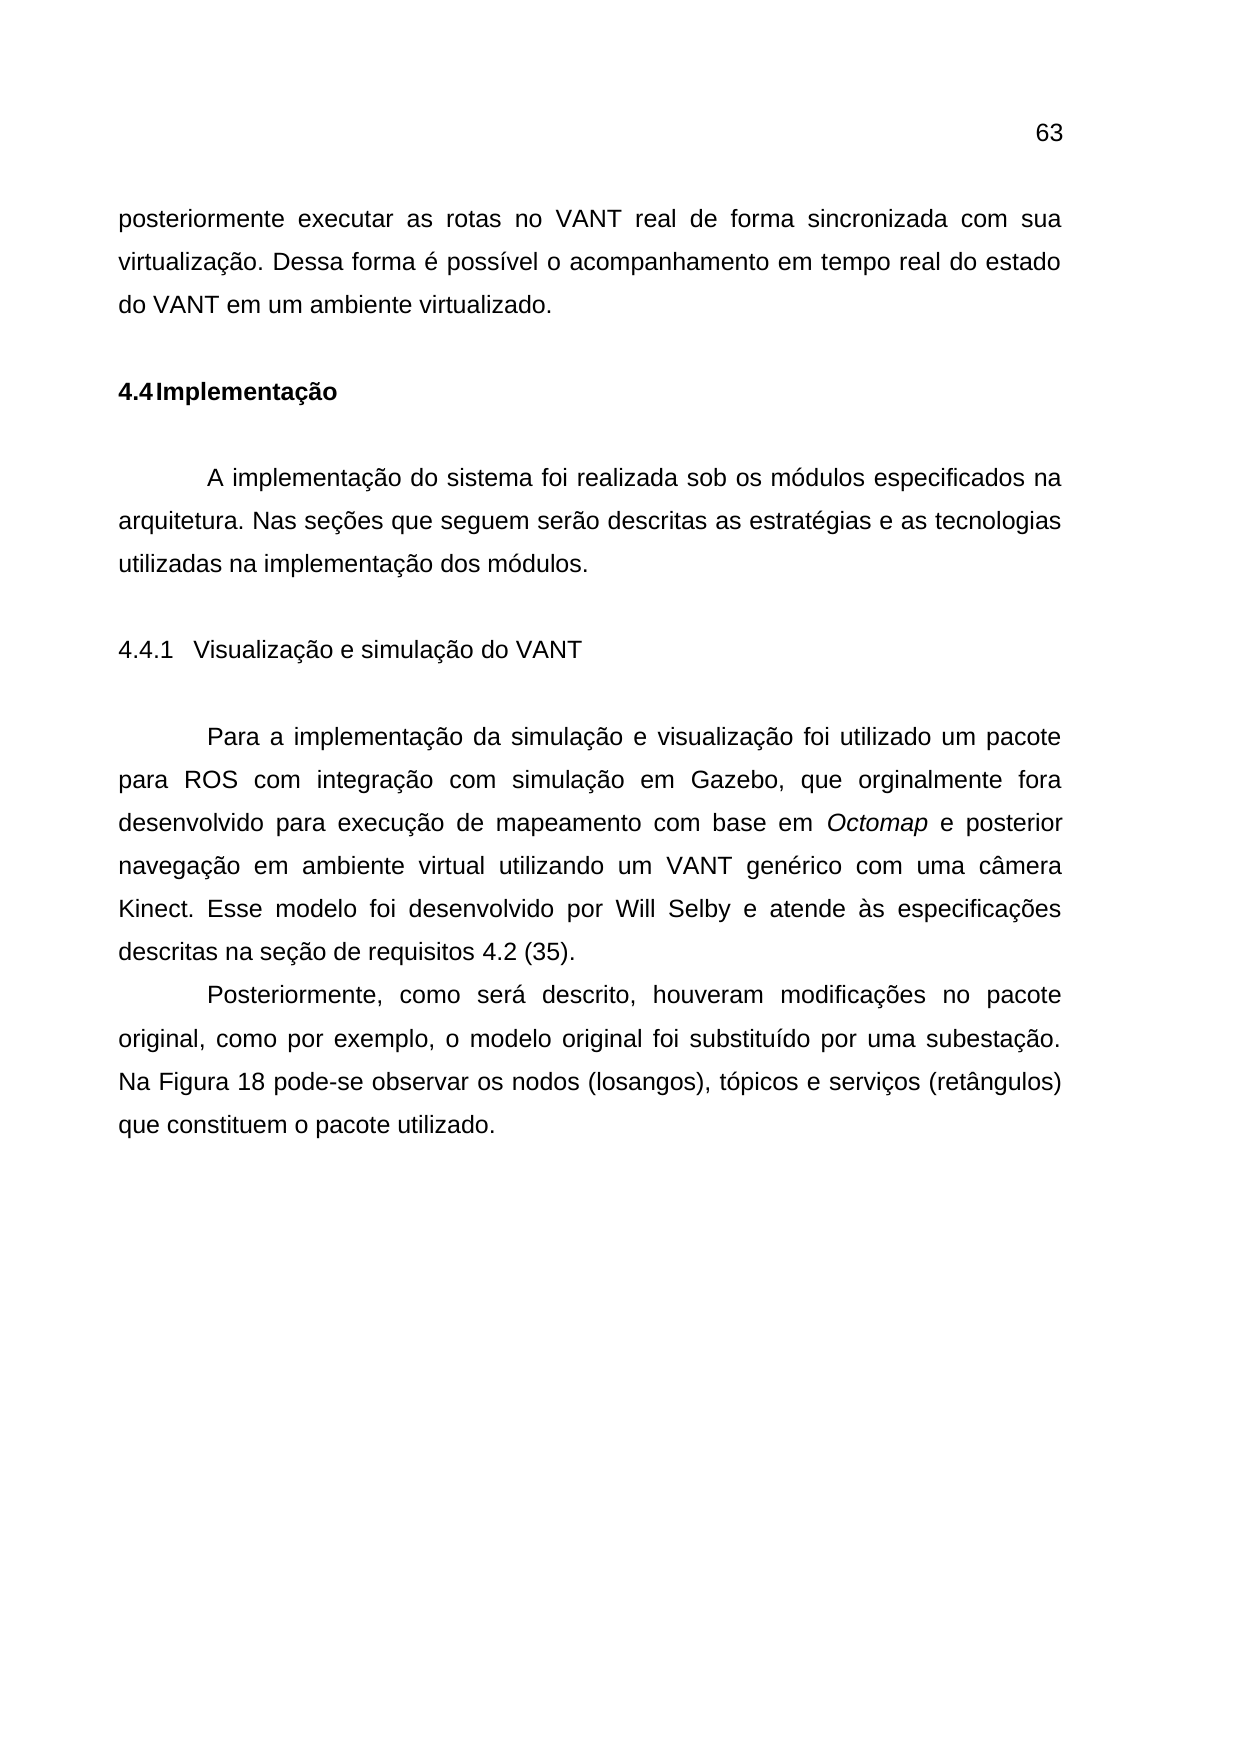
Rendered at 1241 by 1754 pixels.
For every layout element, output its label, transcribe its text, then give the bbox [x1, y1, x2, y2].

text A implementação do sistema foi realizada sob os módulos especificados na arquitetura. Nas seções que seguem serão descritas as estratégias e as tecnologias utilizadas na implementação dos módulos. [118, 463, 1063, 578]
subtitle Implementação [118, 377, 1063, 406]
subtitle Visualização e simulação do VANT [118, 636, 1063, 664]
text Para a implementação da simulação e visualização foi utilizado um pacote para ROS com integração com simulação em Gazebo, que orginalmente fora desenvolvido para execução de mapeamento com base em Octomap e posterior navegação em ambiente virtual utilizando um VANT genérico com uma câmera Kinect. Esse modelo foi desenvolvido por Will Selby e atende às especificações descritas na seção de requisitos 4.2. [118, 722, 1063, 966]
text Posteriormente, como será descrito, houveram modificações no pacote original, como por exemplo, o modelo original foi substituído por uma subestação. Na Figura 18 pode-se observar os nodos (losangos), tópicos e serviços (retângulos) que constituem o pacote utilizado. [118, 981, 1063, 1139]
